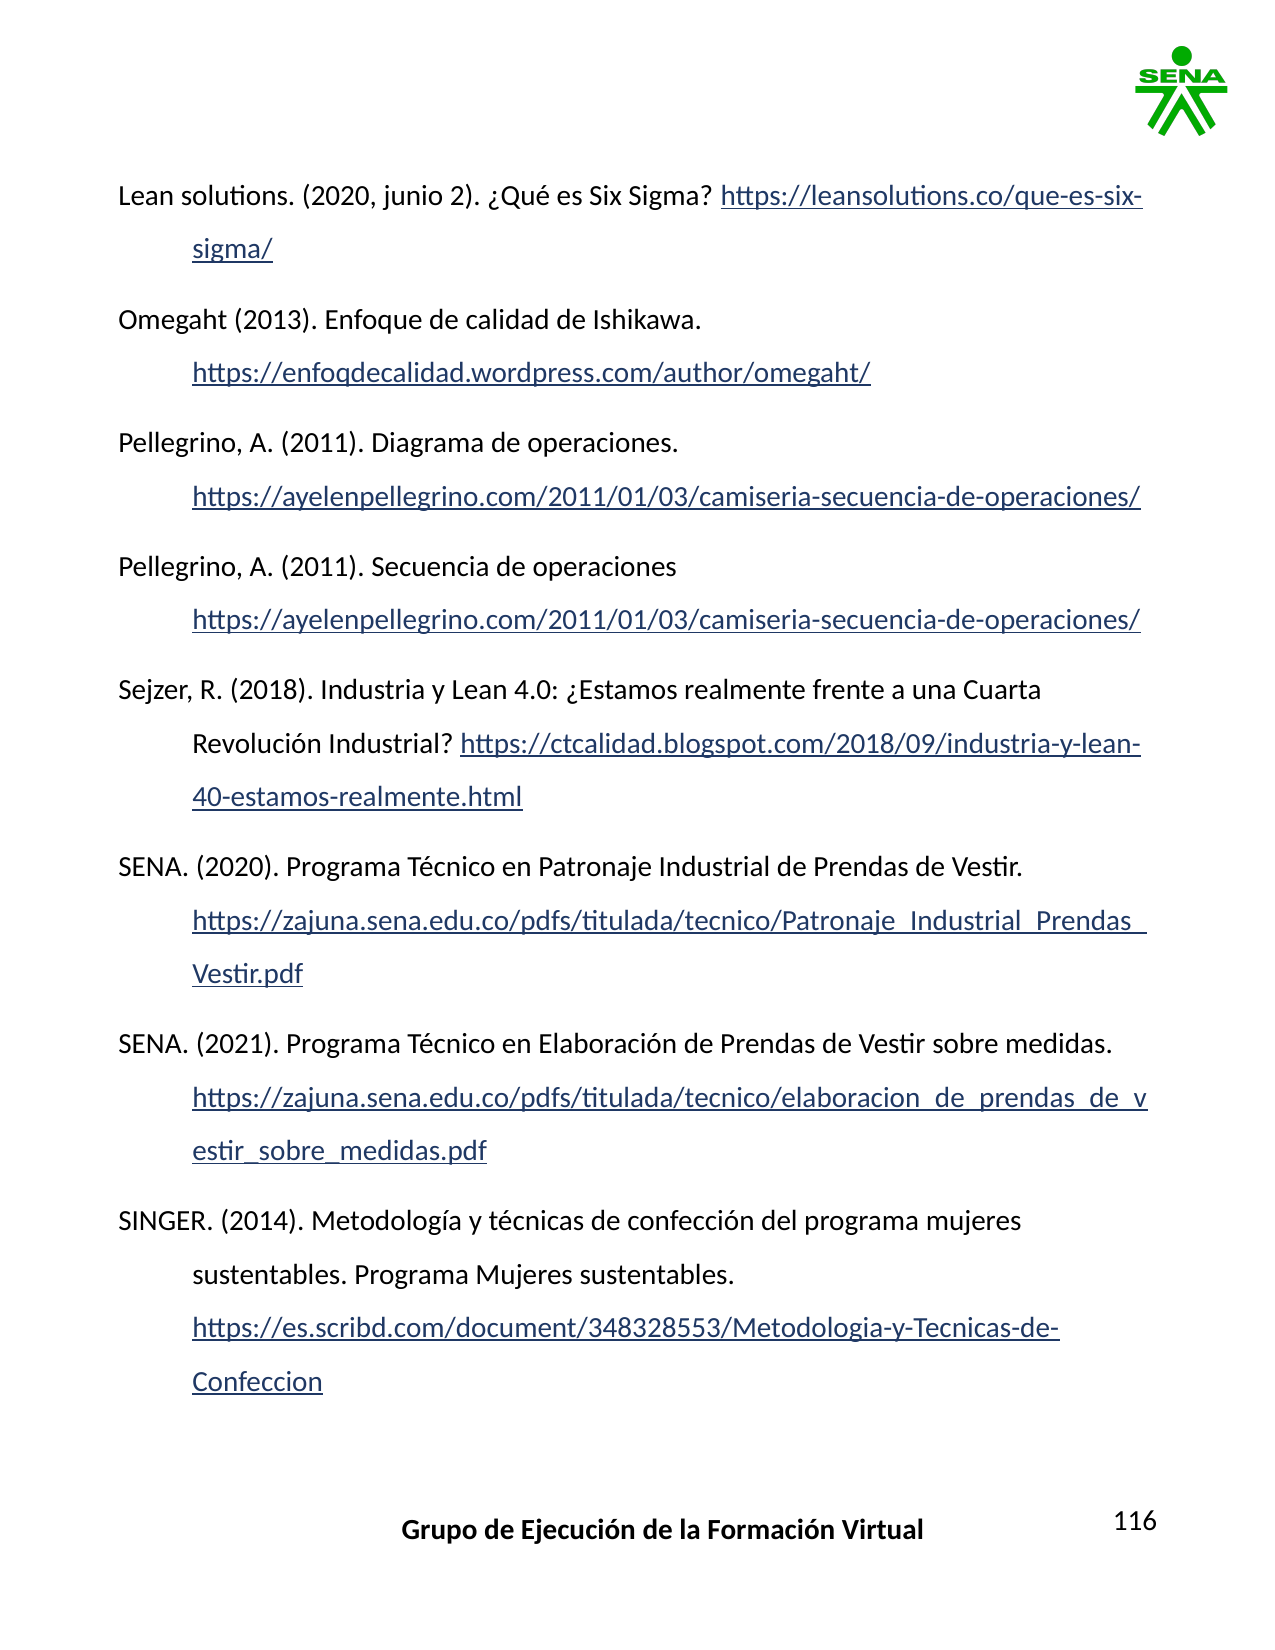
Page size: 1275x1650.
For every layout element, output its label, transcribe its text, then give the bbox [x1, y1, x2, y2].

text SENA. (2021). Programa Técnico en Elaboración de Prendas de Vestir sobre medidas. https://zajuna.sena.edu.co/pdfs/titulada/tecnico/elaboracion_de_prendas_de_vestir_sobre_medidas.pdf [118, 1025, 1157, 1168]
text SENA. (2020). Programa Técnico en Patronaje Industrial de Prendas de Vestir. https://zajuna.sena.edu.co/pdfs/titulada/tecnico/Patronaje_Industrial_Prendas_Vestir.pdf [118, 848, 1157, 991]
text Sejzer, R. (2018). Industria y Lean 4.0: ¿Estamos realmente frente a una Cuarta Revolución Industrial? https://ctcalidad.blogspot.com/2018/09/industria-y-lean-40-estamos-realmente.html [118, 671, 1157, 814]
text SINGER. (2014). Metodología y técnicas de confección del programa mujeres sustentables. Programa Mujeres sustentables. https://es.scribd.com/document/348328553/Metodologia-y-Tecnicas-de-Confeccion [118, 1202, 1157, 1398]
text Omegaht (2013). Enfoque de calidad de Ishikawa. https://enfoqdecalidad.wordpress.com/author/omegaht/ [118, 301, 1157, 390]
text Lean solutions. (2020, junio 2). ¿Qué es Six Sigma? https://leansolutions.co/que-es-six-sigma/ [118, 177, 1157, 266]
text Pellegrino, A. (2011). Secuencia de operaciones https://ayelenpellegrino.com/2011/01/03/camiseria-secuencia-de-operaciones/ [118, 548, 1157, 637]
text Pellegrino, A. (2011). Diagrama de operaciones. https://ayelenpellegrino.com/2011/01/03/camiseria-secuencia-de-operaciones/ [118, 424, 1157, 513]
picture [1135, 46, 1228, 136]
